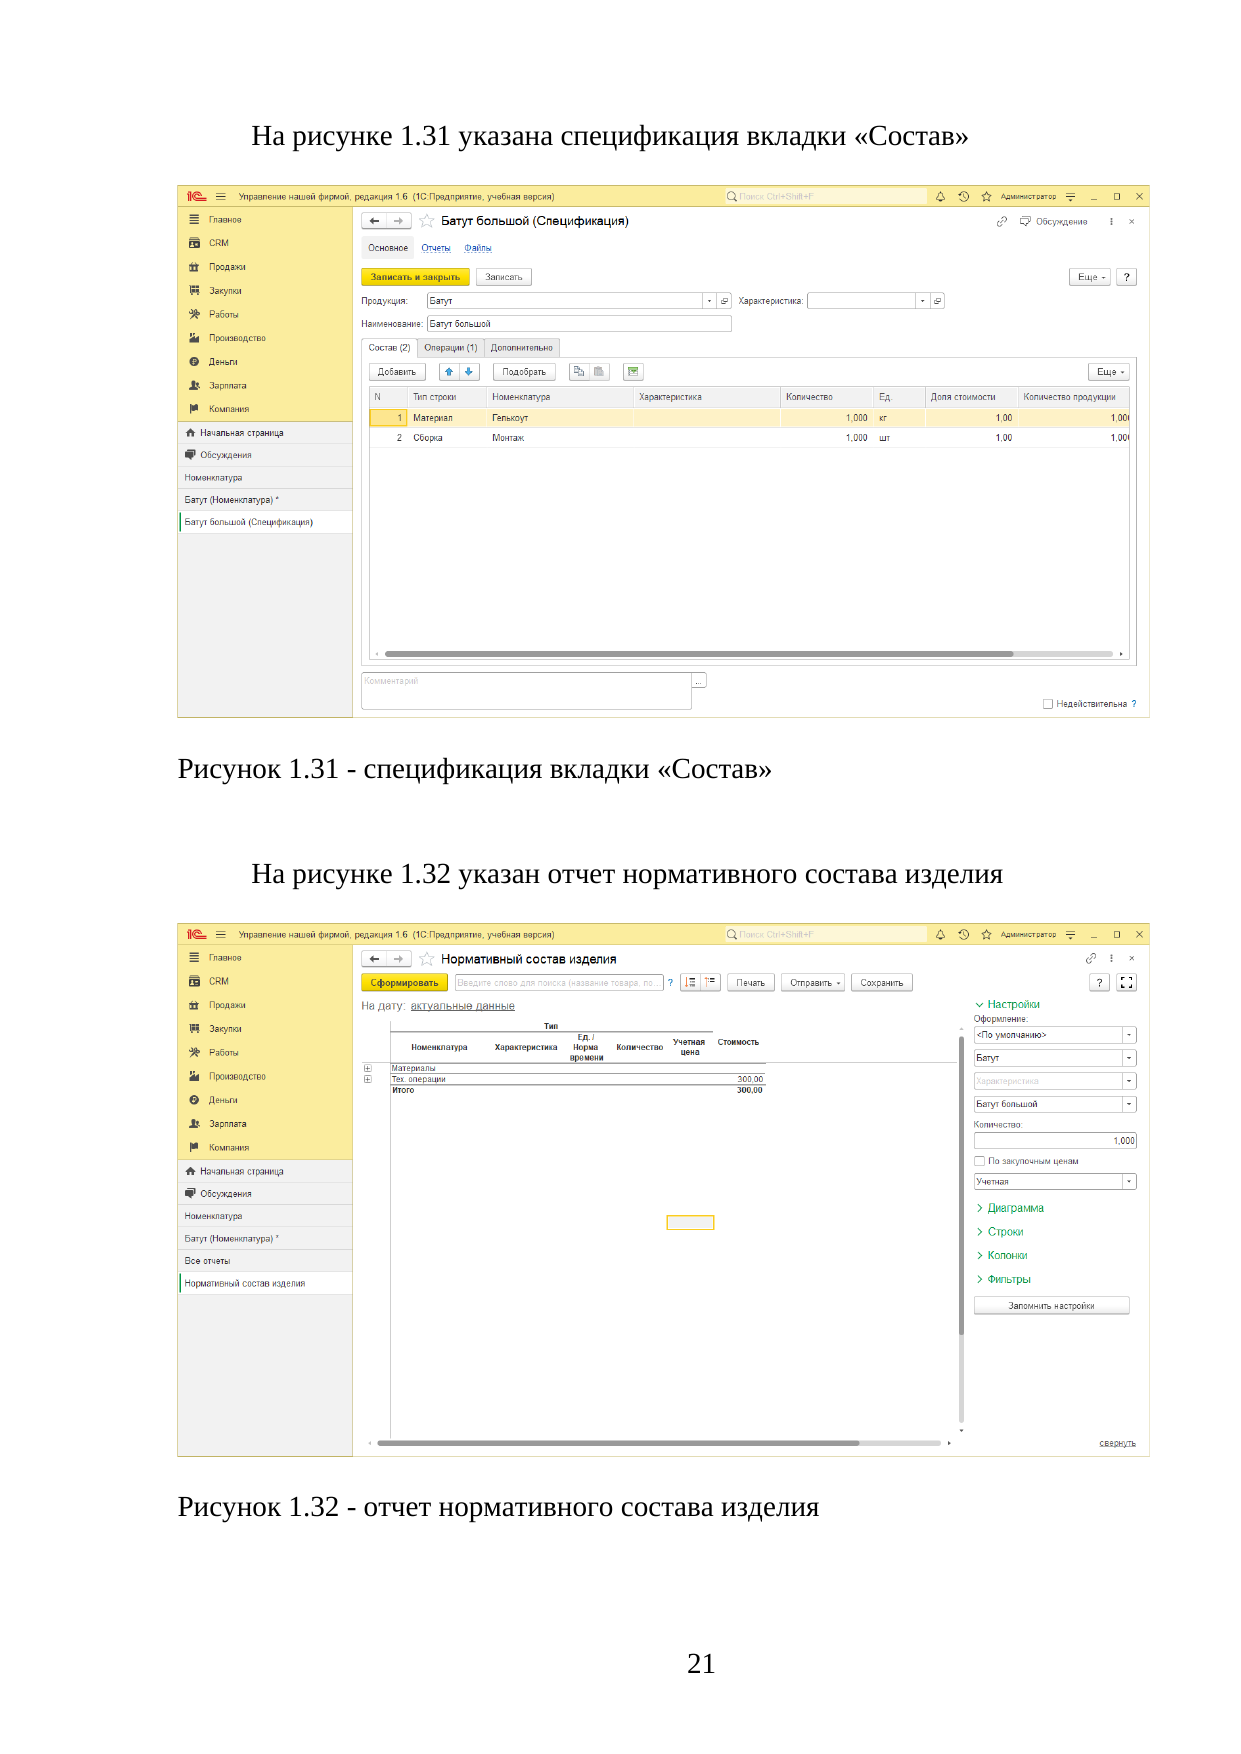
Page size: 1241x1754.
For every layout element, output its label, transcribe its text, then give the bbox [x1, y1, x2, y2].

text Рисунок 1.32 - отчет нормативного состава изделия [177, 1489, 1152, 1523]
text На рисунке 1.31 указана спецификация вкладки «Состав» [177, 118, 1152, 152]
picture [177, 923, 1150, 1457]
text На рисунке 1.32 указан отчет нормативного состава изделия [177, 857, 1152, 890]
text Рисунок 1.31 - спецификация вкладки «Состав» [177, 751, 1152, 784]
picture [177, 185, 1150, 718]
